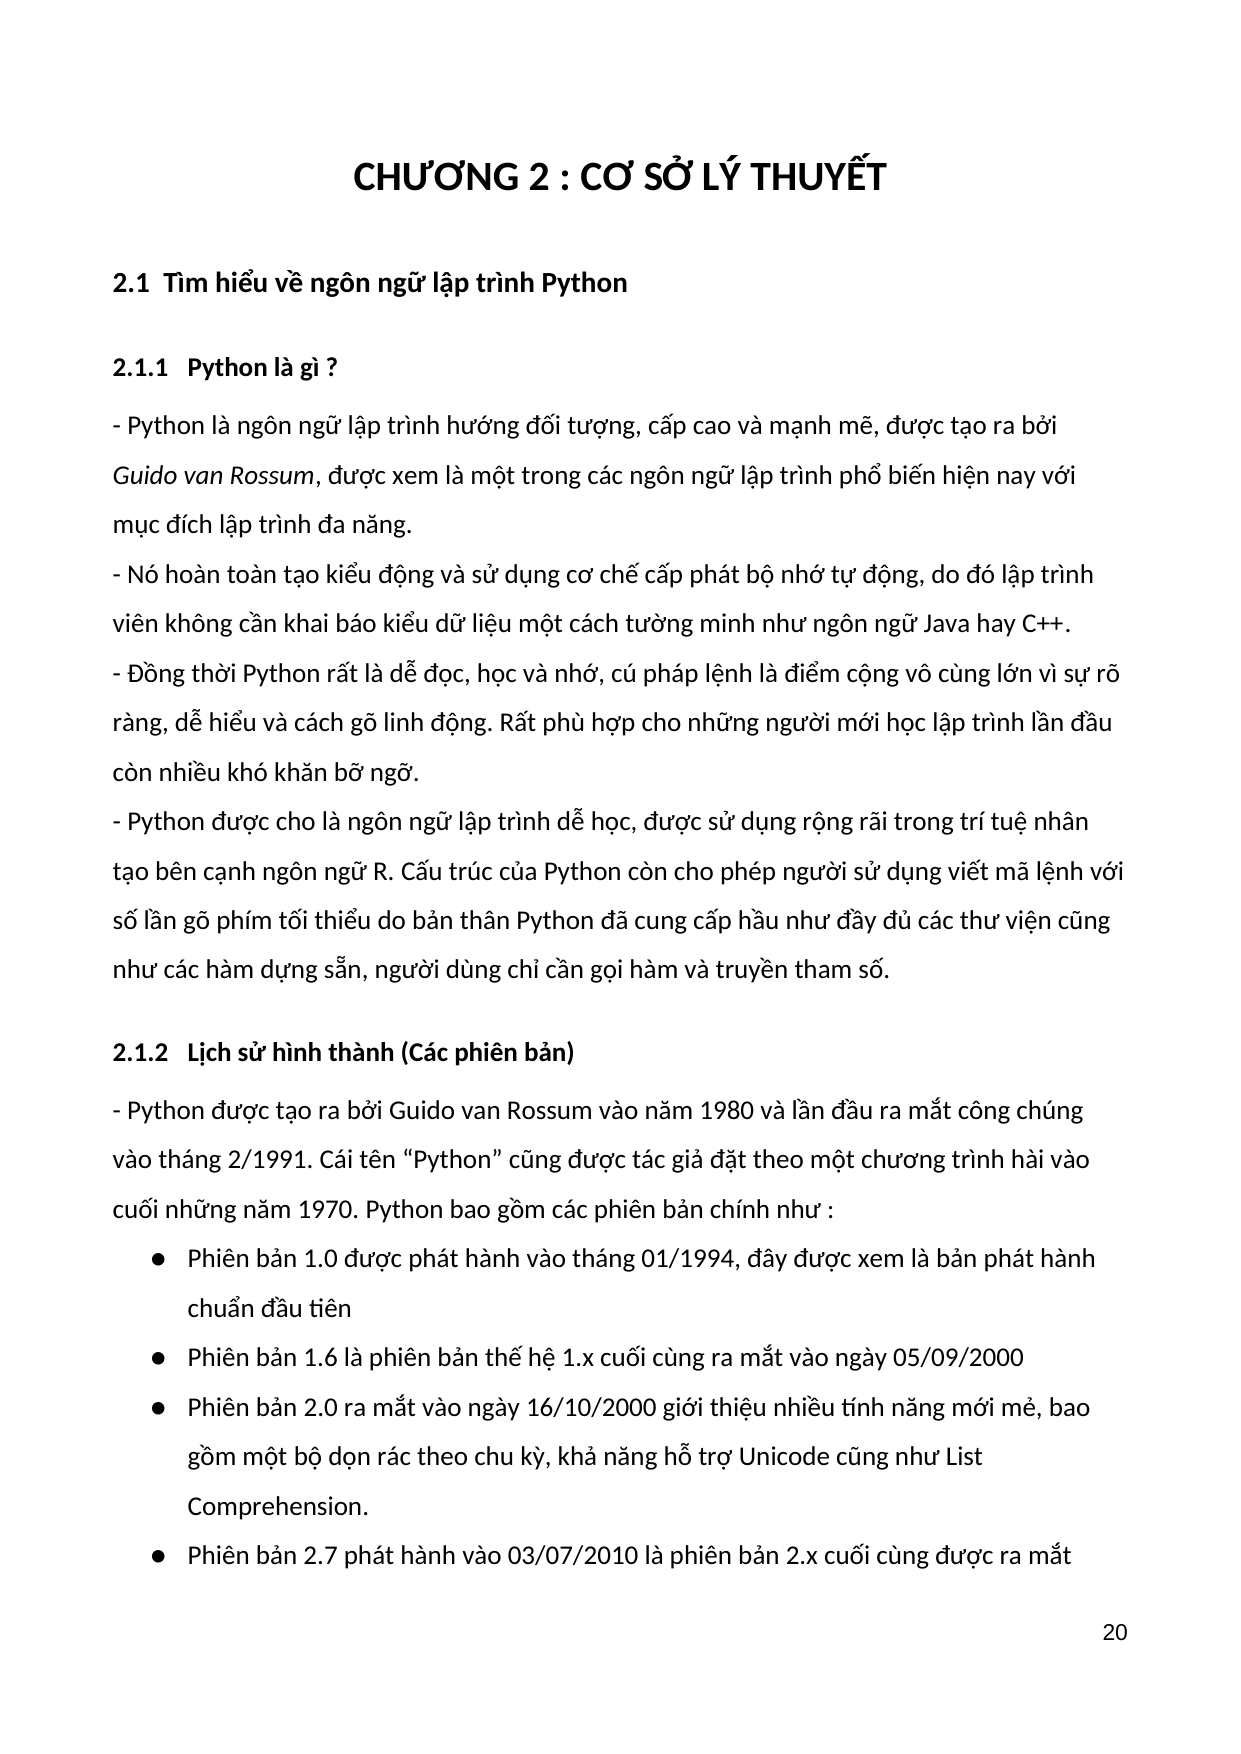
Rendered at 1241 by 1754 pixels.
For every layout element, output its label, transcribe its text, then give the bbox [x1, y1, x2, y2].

text - Nó hoàn toàn tạo kiểu động và sử dụng cơ chế cấp phát bộ nhớ tự động, do đó lập trình viên không cần khai báo kiểu dữ liệu một cách tường minh như ngôn ngữ Java hay C++. [112, 557, 1128, 639]
text - Đồng thời Python rất là dễ đọc, học và nhớ, cú pháp lệnh là điểm cộng vô cùng lớn vì sự rõ ràng, dễ hiểu và cách gõ linh động. Rất phù hợp cho những người mới học lập trình lần đầu còn nhiều khó khăn bỡ ngỡ. [112, 656, 1128, 788]
subtitle 2.1 Tìm hiểu về ngôn ngữ lập trình Python [112, 264, 1128, 299]
subtitle CHƯƠNG 2 : CƠ SỞ LÝ THUYẾT [112, 150, 1128, 201]
subtitle 2.1.2 Lịch sử hình thành (Các phiên bản) [112, 1035, 1128, 1068]
subtitle 2.1.1 Python là gì ? [112, 351, 1128, 383]
text - Python được cho là ngôn ngữ lập trình dễ học, được sử dụng rộng rãi trong trí tuệ nhân tạo bên cạnh ngôn ngữ R. Cấu trúc của Python còn cho phép người sử dụng viết mã lệnh với số lần gõ phím tối thiểu do bản thân Python đã cung cấp hầu như đầy đủ các thư viện cũng như các hàm dựng sẵn, người dùng chỉ cần gọi hàm và truyền tham số. [112, 804, 1128, 986]
text - Python được tạo ra bởi Guido van Rossum vào năm 1980 và lần đầu ra mắt công chúng vào tháng 2/1991. Cái tên “Python” cũng được tác giả đặt theo một chương trình hài vào cuối những năm 1970. Python bao gồm các phiên bản chính như : [112, 1093, 1128, 1225]
list Phiên bản 2.7 phát hành vào 03/07/2010 là phiên bản 2.x cuối cùng được ra mắt [150, 1538, 1128, 1572]
text - Python là ngôn ngữ lập trình hướng đối tượng, cấp cao và mạnh mẽ, được tạo ra bởi Guido van Rossum, được xem là một trong các ngôn ngữ lập trình phổ biến hiện nay với mục đích lập trình đa năng. [112, 408, 1128, 540]
list Phiên bản 1.0 được phát hành vào tháng 01/1994, đây được xem là bản phát hành chuẩn đầu tiên [150, 1242, 1128, 1324]
list Phiên bản 2.0 ra mắt vào ngày 16/10/2000 giới thiệu nhiều tính năng mới mẻ, bao gồm một bộ dọn rác theo chu kỳ, khả năng hỗ trợ Unicode cũng như List Comprehension. [150, 1390, 1128, 1522]
list Phiên bản 1.6 là phiên bản thế hệ 1.x cuối cùng ra mắt vào ngày 05/09/2000 [150, 1341, 1128, 1374]
